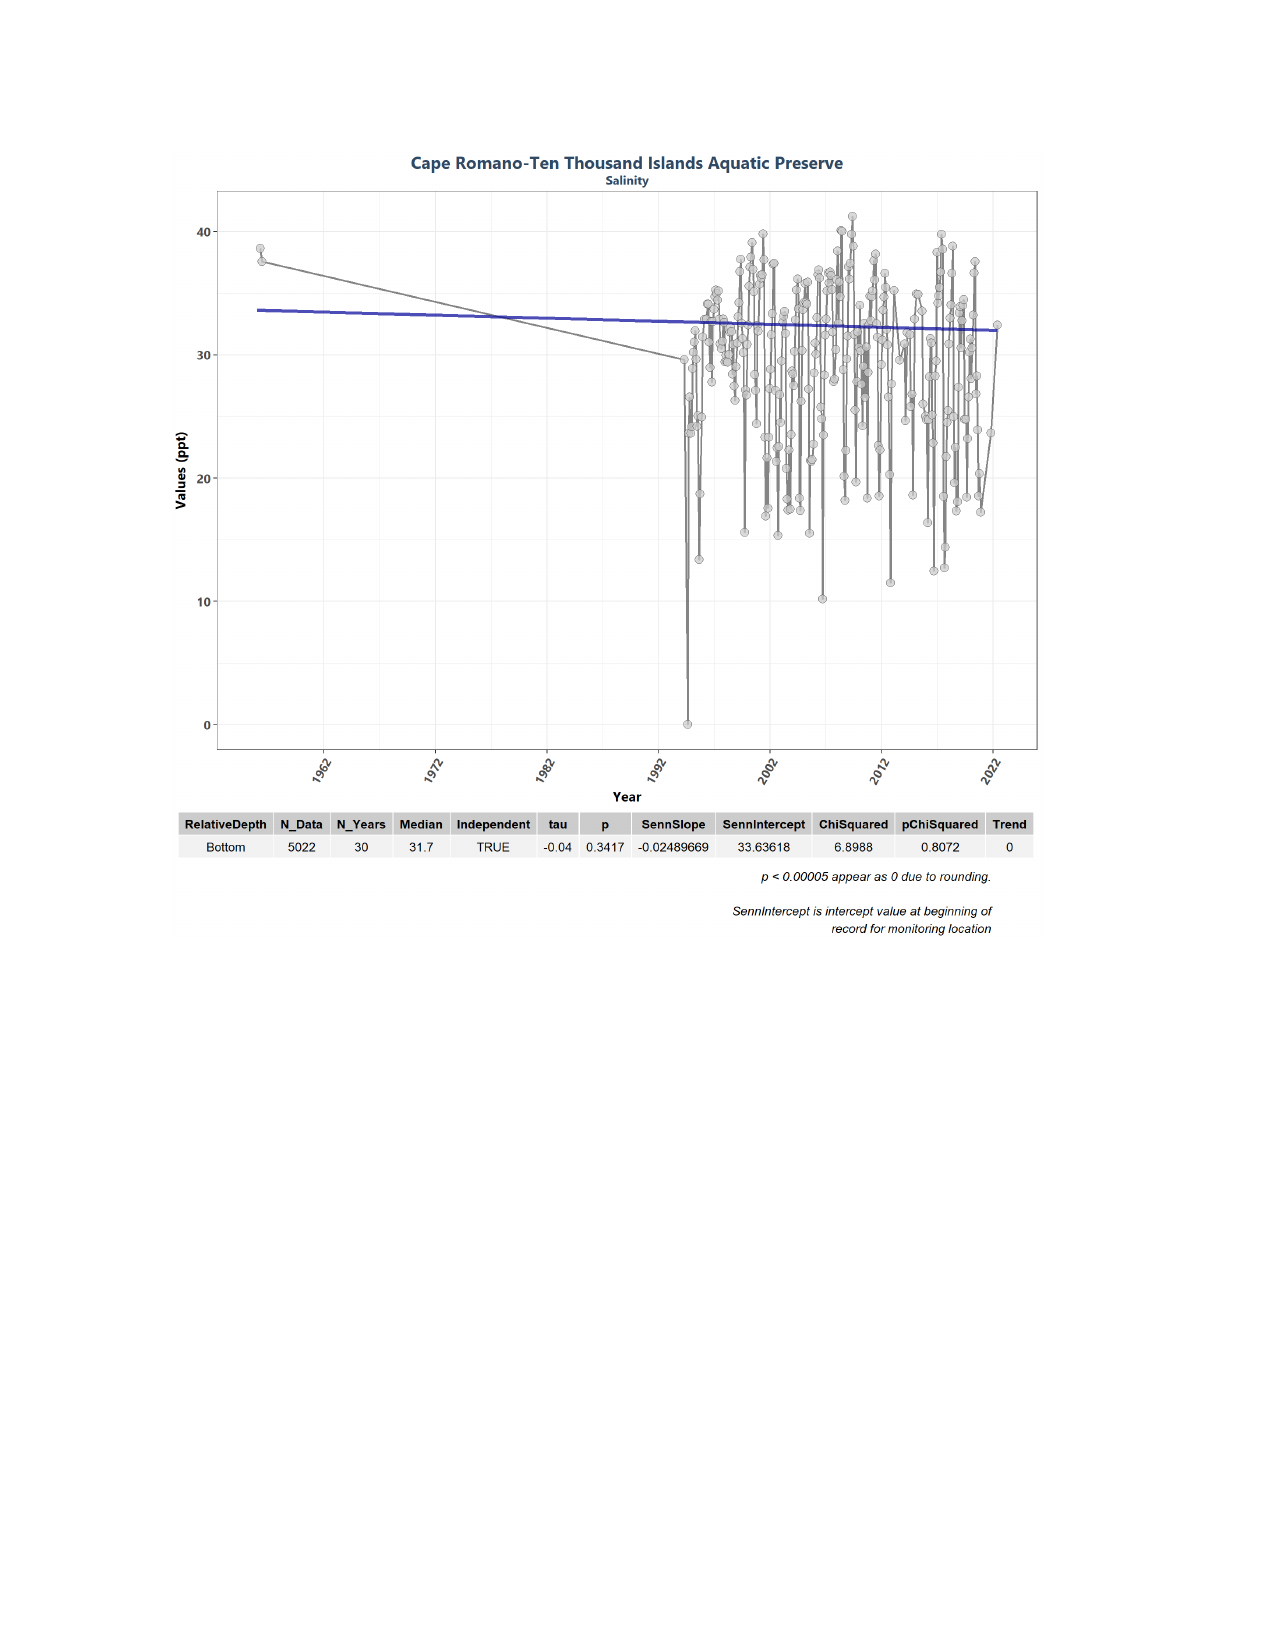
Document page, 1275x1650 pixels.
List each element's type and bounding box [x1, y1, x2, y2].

picture [168, 150, 1044, 938]
